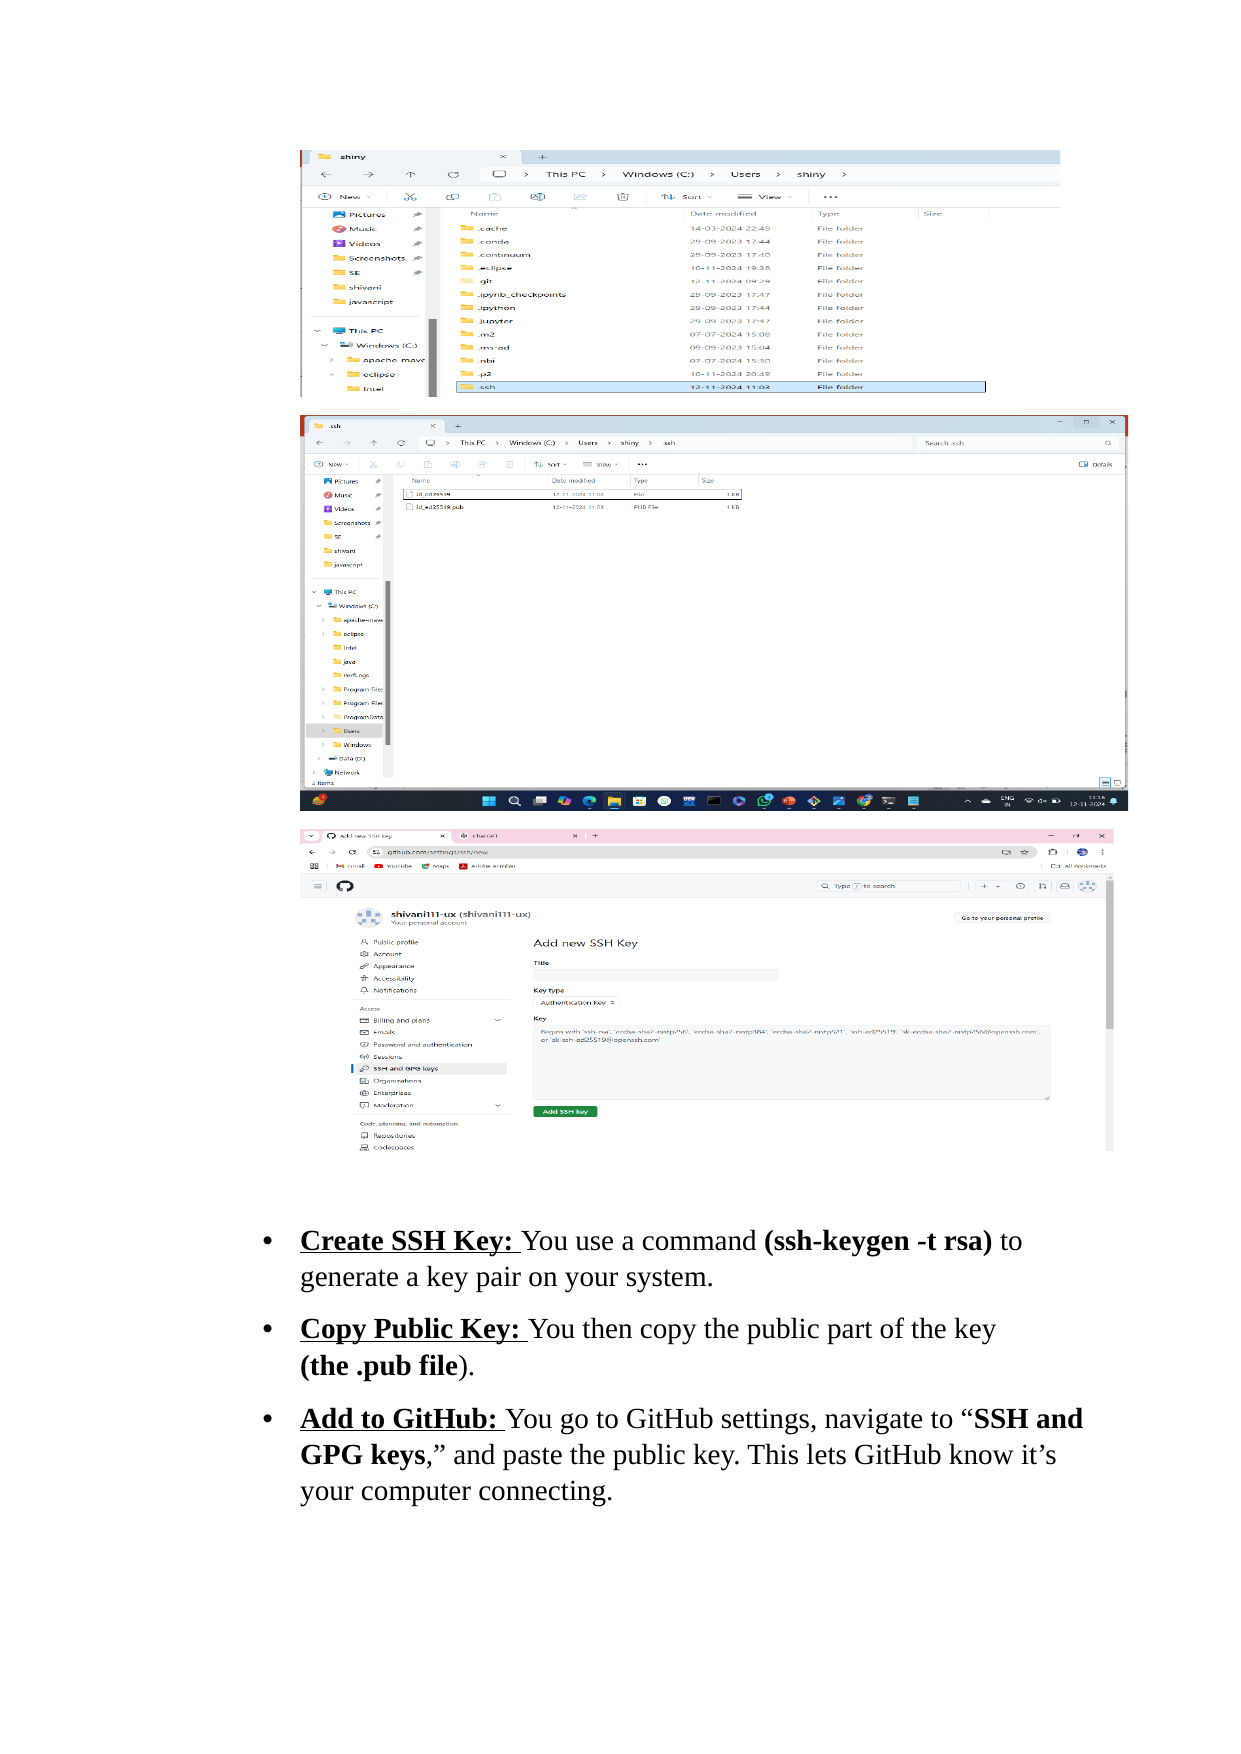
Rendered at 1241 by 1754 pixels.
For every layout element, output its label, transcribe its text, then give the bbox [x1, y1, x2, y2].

list Create SSH Key: You use a command (ssh-keygen -t rsa) to generate a key pair on your system. [262, 1222, 1090, 1292]
picture [300, 829, 1114, 1151]
list Copy Public Key: You then copy the public part of the key (the .pub file). [262, 1312, 1090, 1381]
picture [300, 415, 1129, 811]
list Add to GitHub: You go to GitHub settings, navigate to “SSH and GPG keys,” and paste the public key. This lets GitHub know it’s your computer connecting. [262, 1401, 1090, 1507]
picture [300, 150, 1061, 397]
